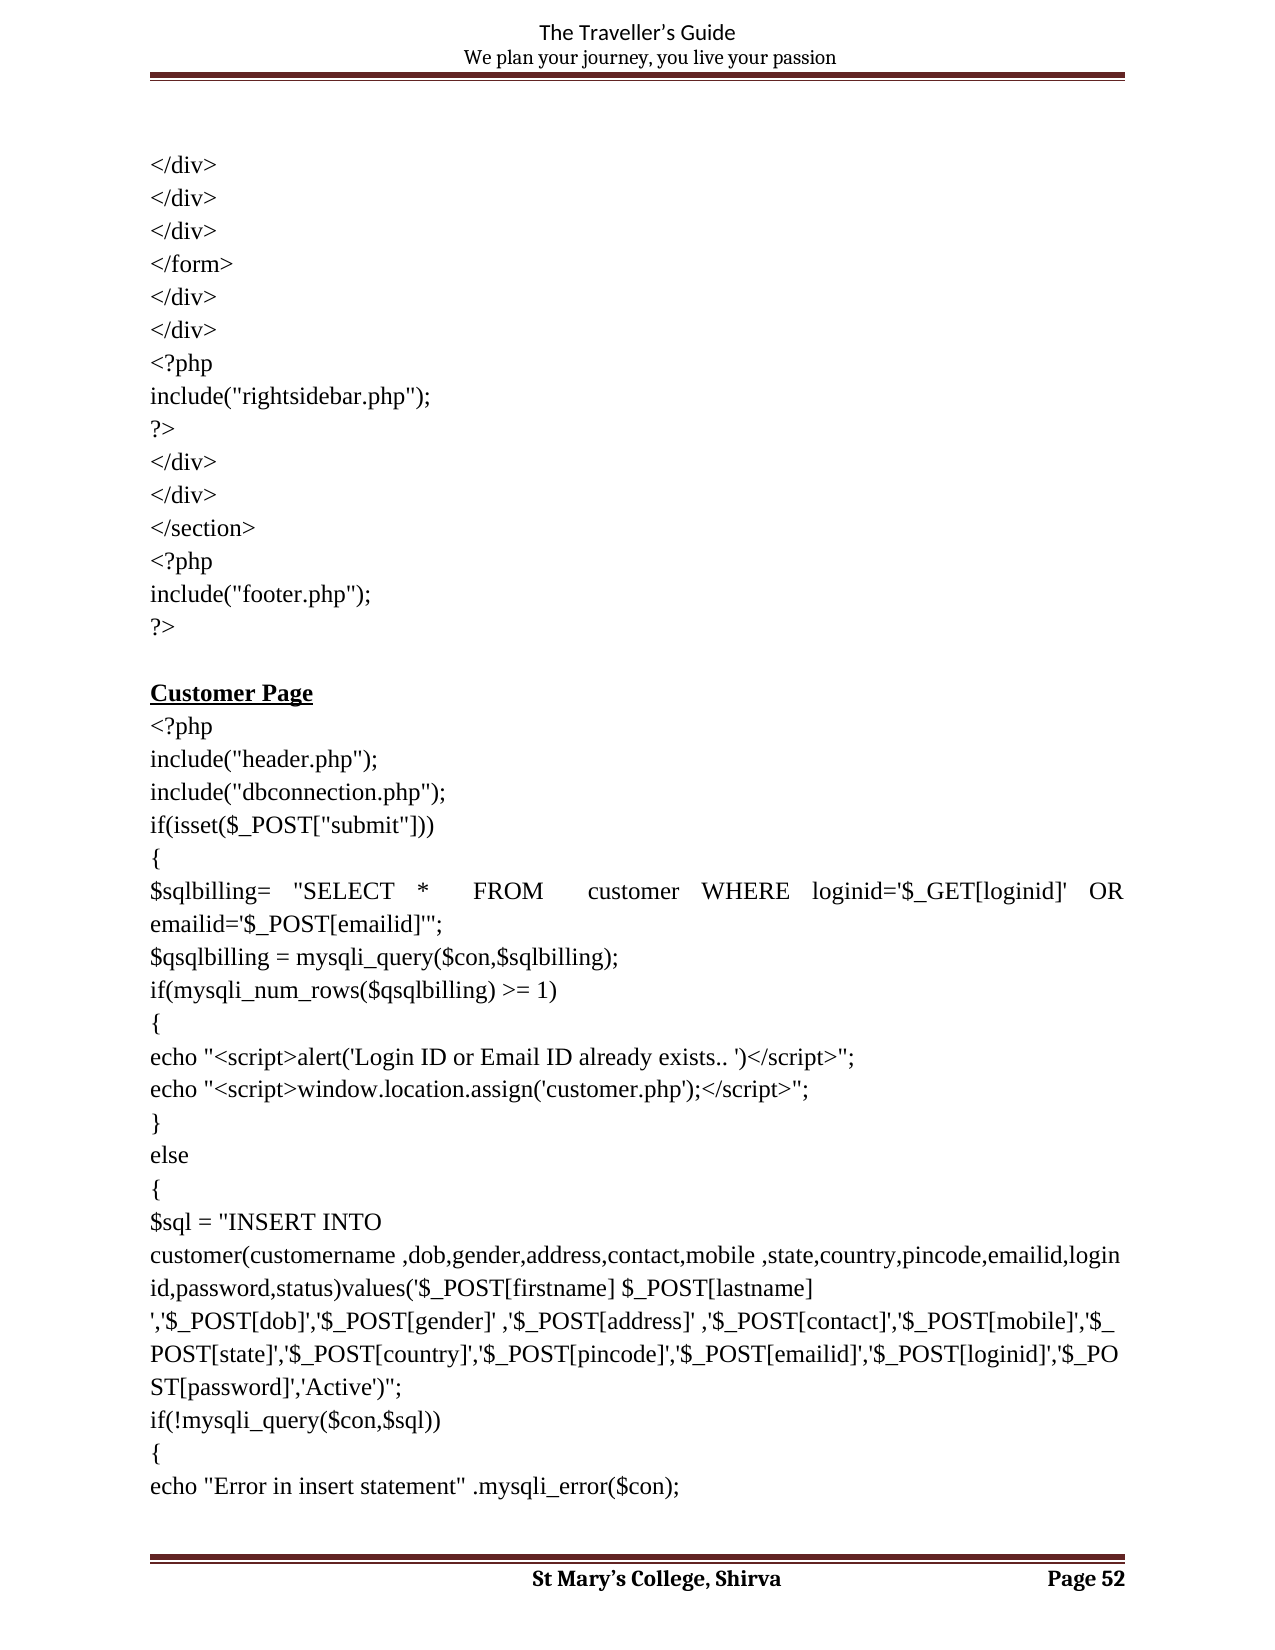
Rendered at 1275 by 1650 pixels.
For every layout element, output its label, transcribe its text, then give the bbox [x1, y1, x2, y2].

text <?php [150, 348, 1125, 377]
text } [150, 1108, 1125, 1136]
text </div> [150, 150, 1125, 179]
text { [150, 1174, 1125, 1202]
text if(!mysqli_query($con,$sql)) [150, 1405, 1125, 1433]
text else [150, 1141, 1125, 1169]
text $qsqlbilling = mysqli_query($con,$sqlbilling); [150, 942, 1125, 971]
text </section> [150, 513, 1125, 542]
text <?php [150, 711, 1125, 740]
text { [150, 1008, 1125, 1037]
text <?php [150, 546, 1125, 575]
text Customer Page [150, 678, 1125, 707]
text echo "<script>alert('Login ID or Email ID already exists.. ')</script>"; [150, 1042, 1125, 1070]
text if(mysqli_num_rows($qsqlbilling) >= 1) [150, 976, 1125, 1004]
text </div> [150, 183, 1125, 212]
text ?> [150, 612, 1125, 641]
text { [150, 1438, 1125, 1467]
text </div> [150, 480, 1125, 509]
text ?> [150, 414, 1125, 443]
text echo "<script>window.location.assign('customer.php');</script>"; [150, 1074, 1125, 1103]
text $sqlbilling= "SELECT * FROM customer WHERE loginid='$_GET[loginid]' OR emailid='$_POST[emailid]'"; [150, 876, 1125, 938]
text </div> [150, 216, 1125, 245]
text $sql = "INSERT INTO customer(customername ,dob,gender,address,contact,mobile ,state,country,pincode,emailid,loginid,password,status)values('$_POST[firstname] $_POST[lastname] ','$_POST[dob]','$_POST[gender]' ,'$_POST[address]' ,'$_POST[contact]','$_POST[mobile]','$_POST[state]','$_POST[country]','$_POST[pincode]','$_POST[emailid]','$_POST[loginid]','$_POST[password]','Active')"; [150, 1207, 1125, 1401]
text include("dbconnection.php"); [150, 777, 1125, 806]
text </div> [150, 282, 1125, 311]
text </div> [150, 447, 1125, 476]
text </form> [150, 249, 1125, 278]
text include("rightsidebar.php"); [150, 381, 1125, 410]
text echo "Error in insert statement" .mysqli_error($con); [150, 1471, 1125, 1499]
text include("footer.php"); [150, 579, 1125, 608]
text include("header.php"); [150, 744, 1125, 773]
text if(isset($_POST["submit"])) [150, 810, 1125, 839]
text </div> [150, 315, 1125, 344]
text { [150, 843, 1125, 872]
